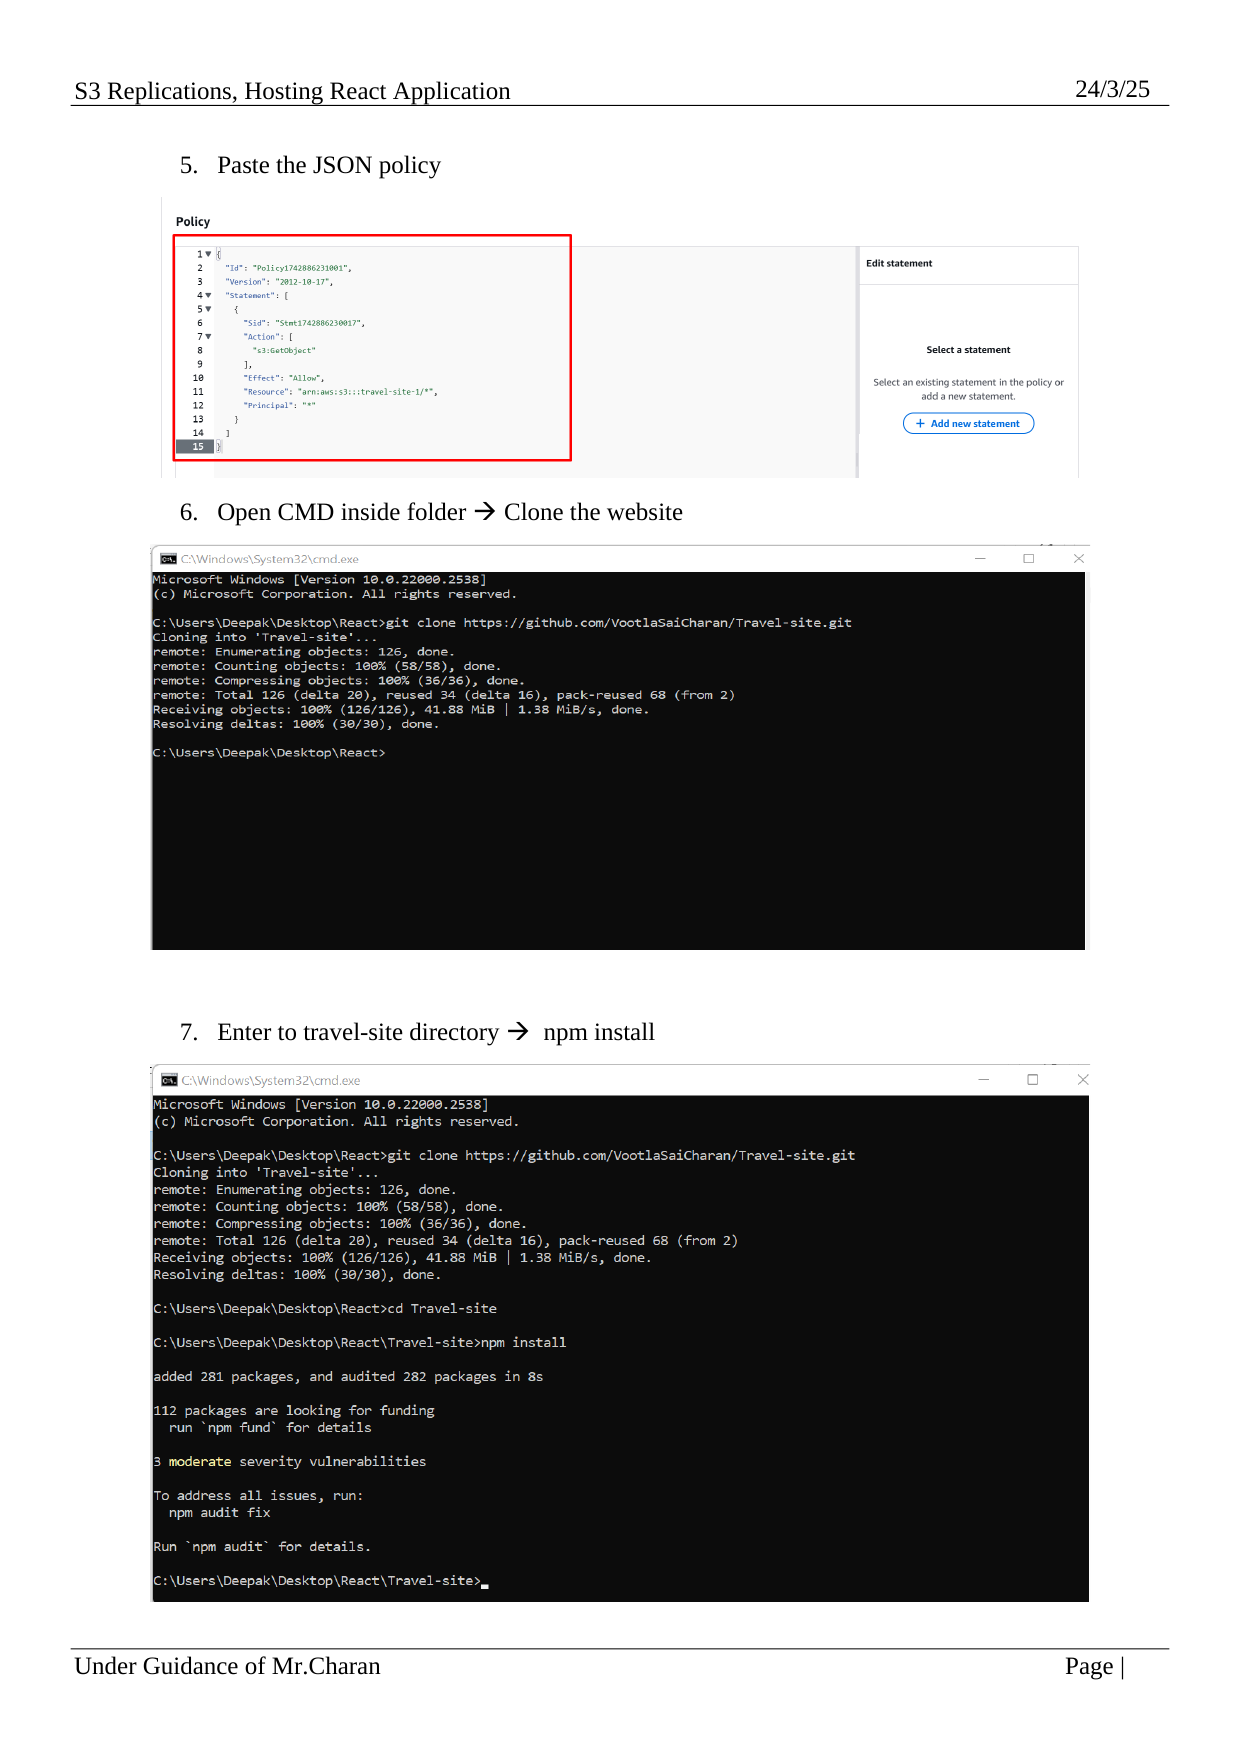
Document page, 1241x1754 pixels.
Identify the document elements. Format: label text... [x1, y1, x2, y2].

picture [150, 197, 1091, 478]
list Open CMD inside folder Clone the website [179, 497, 1090, 526]
picture [150, 1064, 1091, 1602]
list Enter to travel-site directory npm install [179, 1017, 1090, 1045]
picture [150, 544, 1091, 950]
list Paste the JSON policy [179, 150, 1090, 179]
